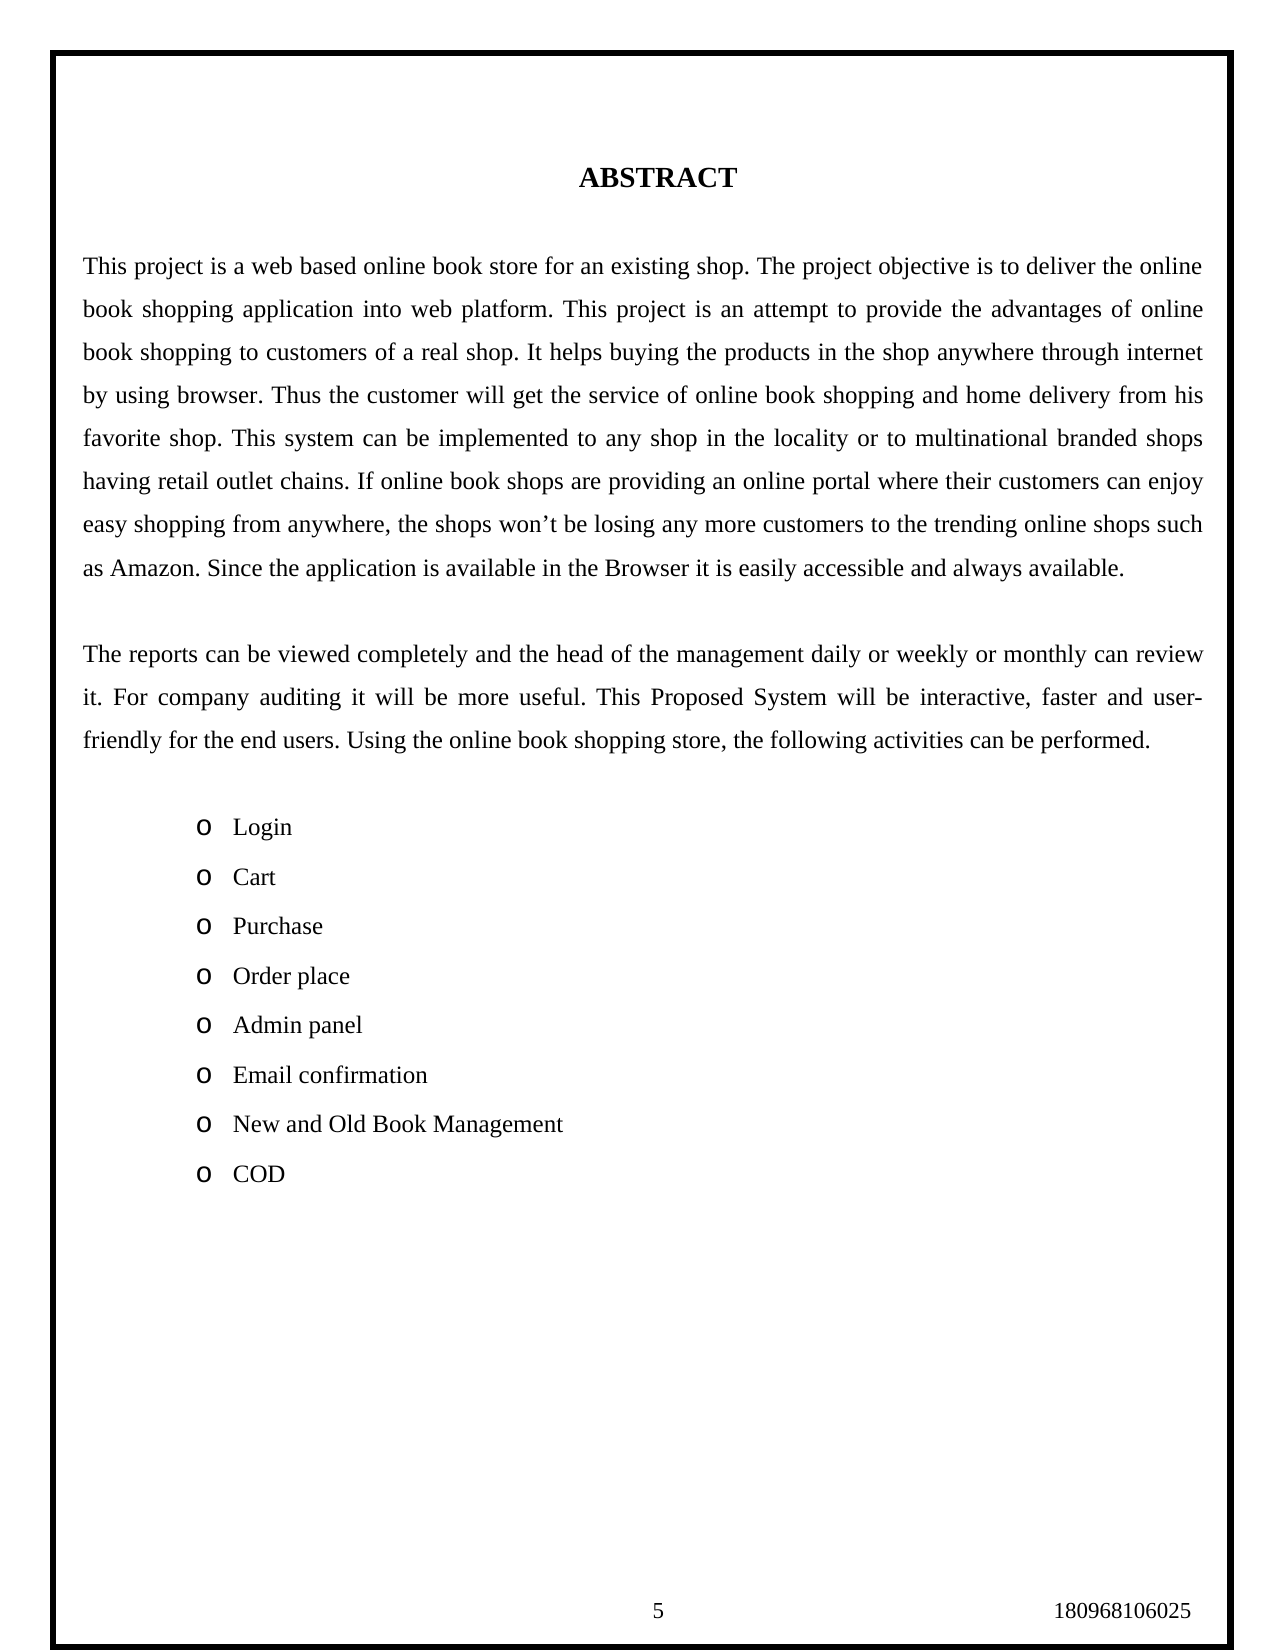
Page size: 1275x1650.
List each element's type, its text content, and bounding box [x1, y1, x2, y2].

text This project is a web based online book store for an existing shop. The project objective is to deliver the online book shopping application into web platform. This project is an attempt to provide the advantages of online book shopping to customers of a real shop. It helps buying the products in the shop anywhere through internet by using browser. Thus the customer will get the service of online book shopping and home delivery from his favorite shop. This system can be implemented to any shop in the locality or to multinational branded shops having retail outlet chains. If online book shops are providing an online portal where their customers can enjoy easy shopping from anywhere, the shops won’t be losing any more customers to the trending online shops such as Amazon. Since the application is available in the Browser it is easily accessible and always available. [83, 251, 1205, 581]
list Email confirmation [195, 1059, 1205, 1092]
text ABSTRACT [83, 160, 1227, 193]
list New and Old Book Management [195, 1108, 1205, 1141]
list Cart [195, 861, 1205, 894]
list COD [195, 1158, 1205, 1191]
list Order place [195, 960, 1205, 993]
list Purchase [195, 910, 1205, 943]
list Login [195, 811, 1205, 844]
list Admin panel [195, 1009, 1205, 1042]
text The reports can be viewed completely and the head of the management daily or weekly or monthly can review it. For company auditing it will be more useful. This Proposed System will be interactive, faster and user-friendly for the end users. Using the online book shopping store, the following activities can be performed. [83, 639, 1205, 754]
